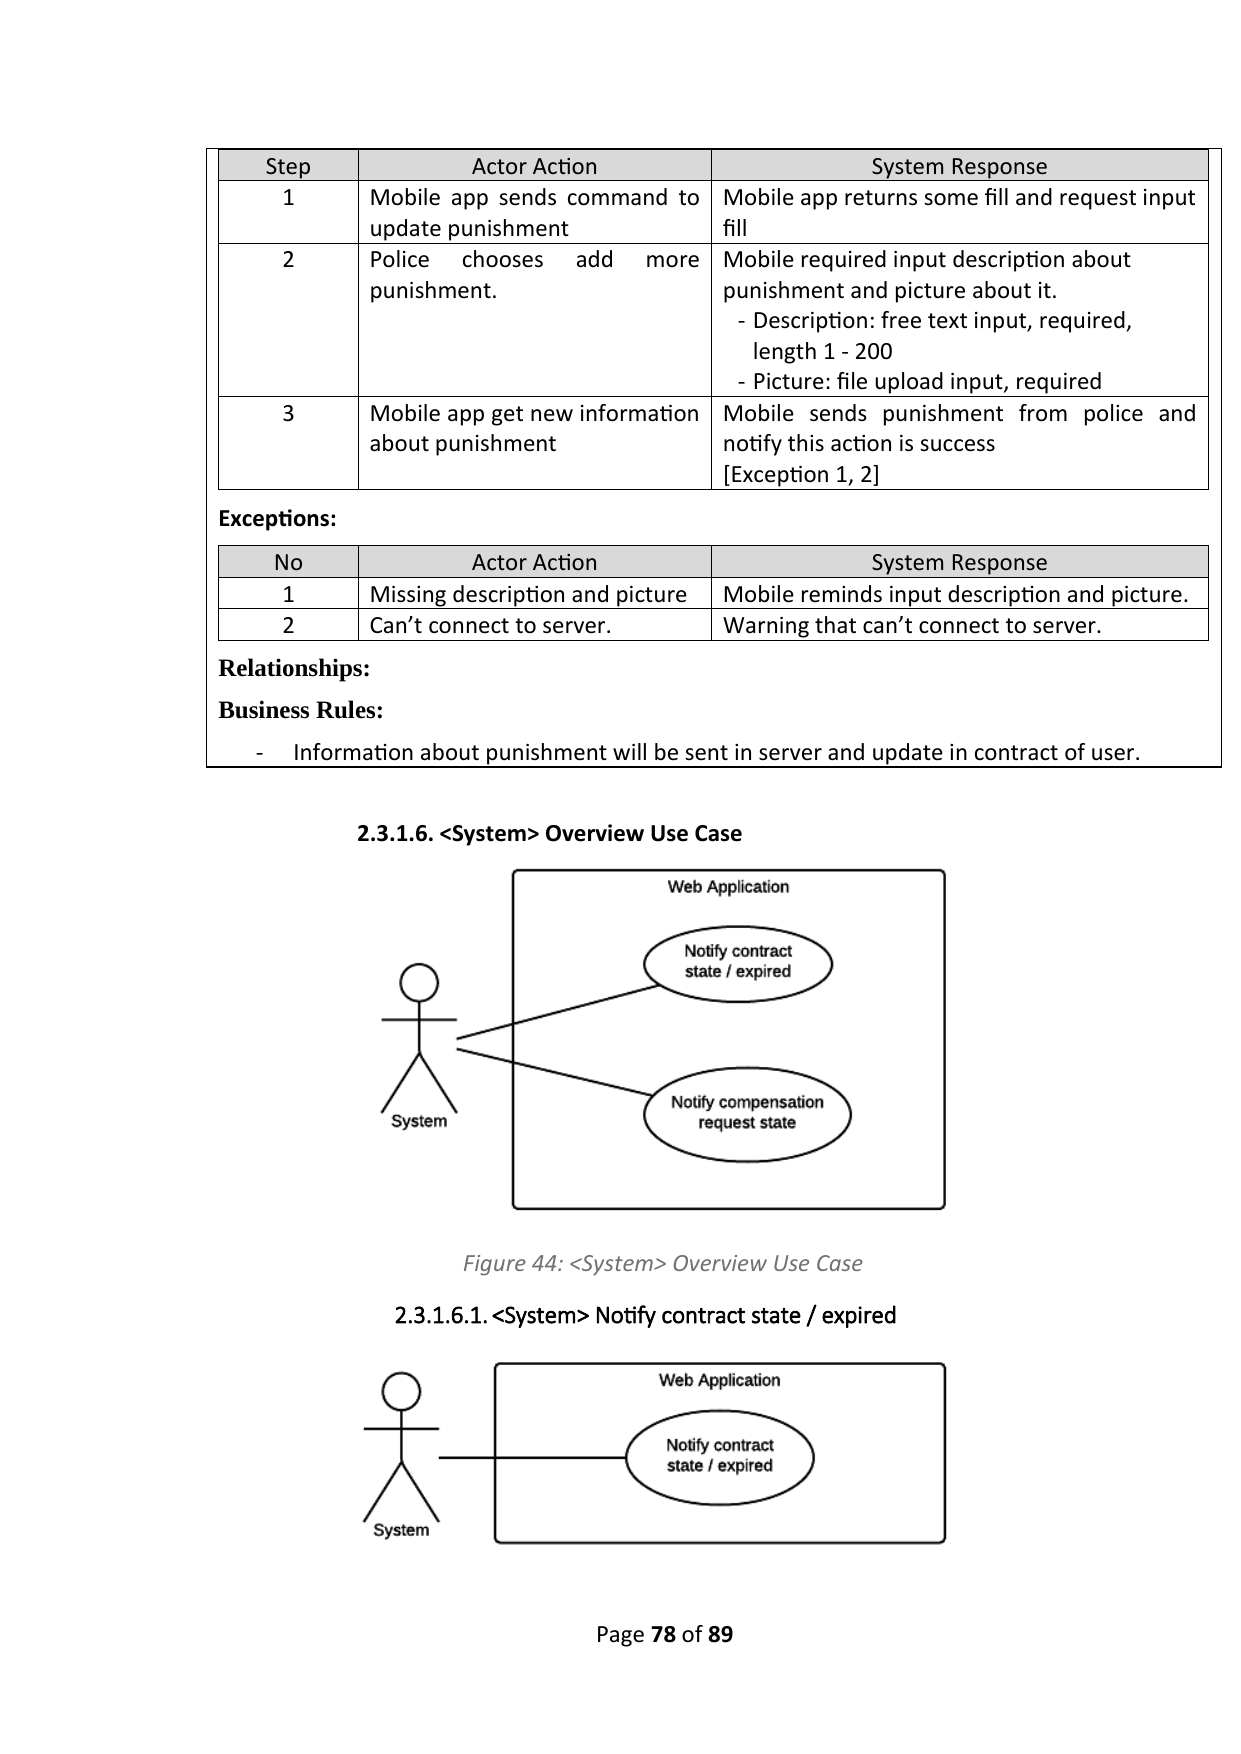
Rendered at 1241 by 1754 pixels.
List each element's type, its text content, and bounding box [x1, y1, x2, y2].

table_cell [207, 149, 1221, 766]
text Figure 44: <System> Overview Use Case [207, 1247, 1122, 1278]
picture [353, 849, 976, 1229]
picture [344, 1331, 985, 1566]
subtitle <System> Notify contract state / expired [394, 1299, 1122, 1329]
subtitle <System> Overview Use Case [357, 817, 1122, 848]
